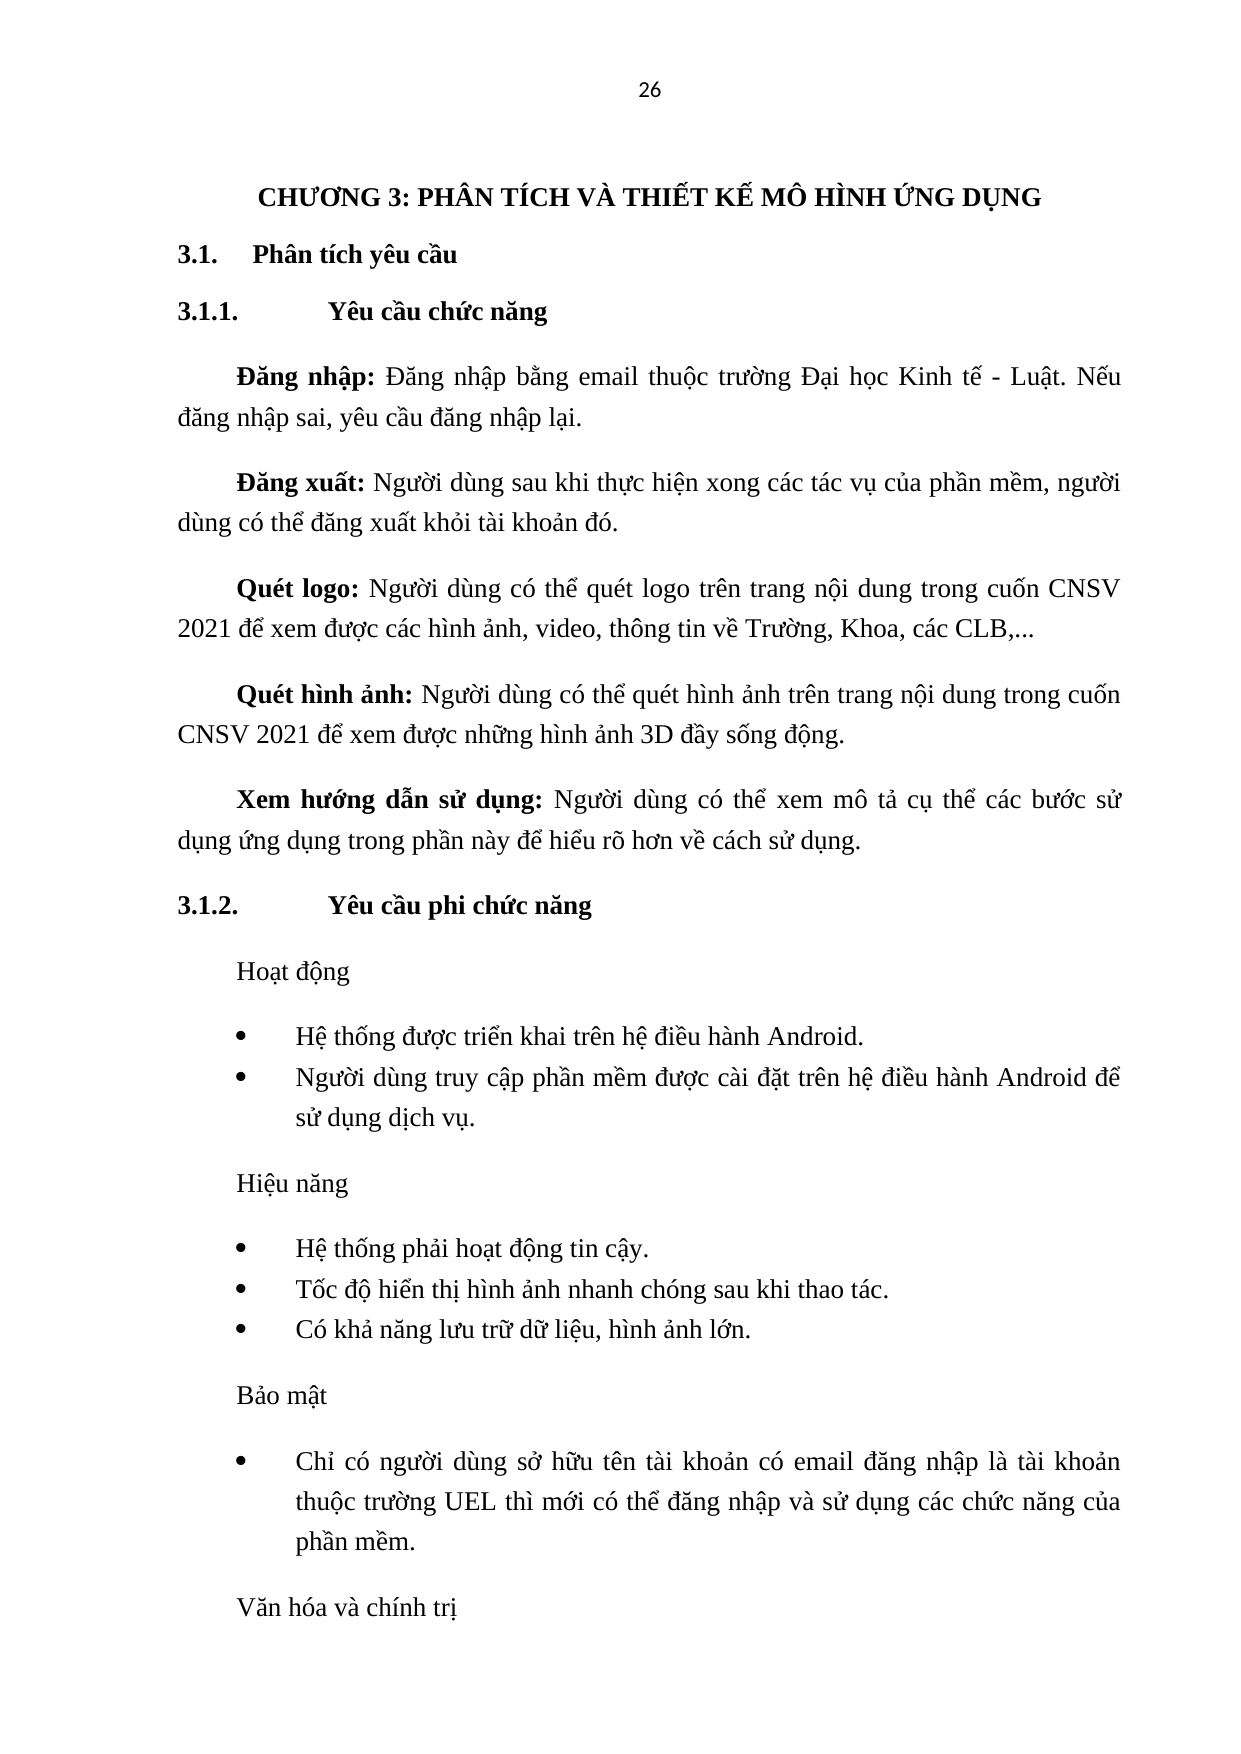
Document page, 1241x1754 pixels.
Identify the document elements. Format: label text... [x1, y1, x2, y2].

text Bảo mật [177, 1379, 1122, 1410]
list Người dùng truy cập phần mềm được cài đặt trên hệ điều hành Android để sử dụng dịch vụ. [236, 1061, 1122, 1133]
list Hệ thống phải hoạt động tin cậy. [236, 1232, 1122, 1263]
list Yêu cầu chức năng [177, 295, 1122, 326]
list Tốc độ hiển thị hình ảnh nhanh chóng sau khi thao tác. [236, 1273, 1122, 1304]
text Hiệu năng [177, 1167, 1122, 1198]
list Yêu cầu phi chức năng [177, 889, 1122, 921]
list Phân tích yêu cầu [177, 238, 1122, 269]
list Chỉ có người dùng sở hữu tên tài khoản có email đăng nhập là tài khoản thuộc trường UEL thì mới có thể đăng nhập và sử dụng các chức năng của phần mềm. [236, 1444, 1122, 1557]
text Quét hình ảnh: Người dùng có thể quét hình ảnh trên trang nội dung trong cuốn CNSV 2021 để xem được những hình ảnh 3D đầy sống động. [177, 678, 1122, 749]
list Có khả năng lưu trữ dữ liệu, hình ảnh lớn. [236, 1313, 1122, 1345]
text Văn hóa và chính trị [177, 1591, 1122, 1622]
text Hoạt động [177, 955, 1122, 986]
text Xem hướng dẫn sử dụng: Người dùng có thể xem mô tả cụ thể các bước sử dụng ứng dụng trong phần này để hiểu rõ hơn về cách sử dụng. [177, 784, 1122, 855]
list Hệ thống được triển khai trên hệ điều hành Android. [236, 1020, 1122, 1052]
text Đăng xuất: Người dùng sau khi thực hiện xong các tác vụ của phần mềm, người dùng có thể đăng xuất khỏi tài khoản đó. [177, 466, 1122, 538]
text Đăng nhập: Đăng nhập bằng email thuộc trường Đại học Kinh tế - Luật. Nếu đăng nhập sai, yêu cầu đăng nhập lại. [177, 360, 1122, 432]
text Quét logo: Người dùng có thể quét logo trên trang nội dung trong cuốn CNSV 2021 để xem được các hình ảnh, video, thông tin về Trường, Khoa, các CLB,... [177, 572, 1122, 643]
text CHƯƠNG 3: PHÂN TÍCH VÀ THIẾT KẾ MÔ HÌNH ỨNG DỤNG [177, 181, 1122, 212]
